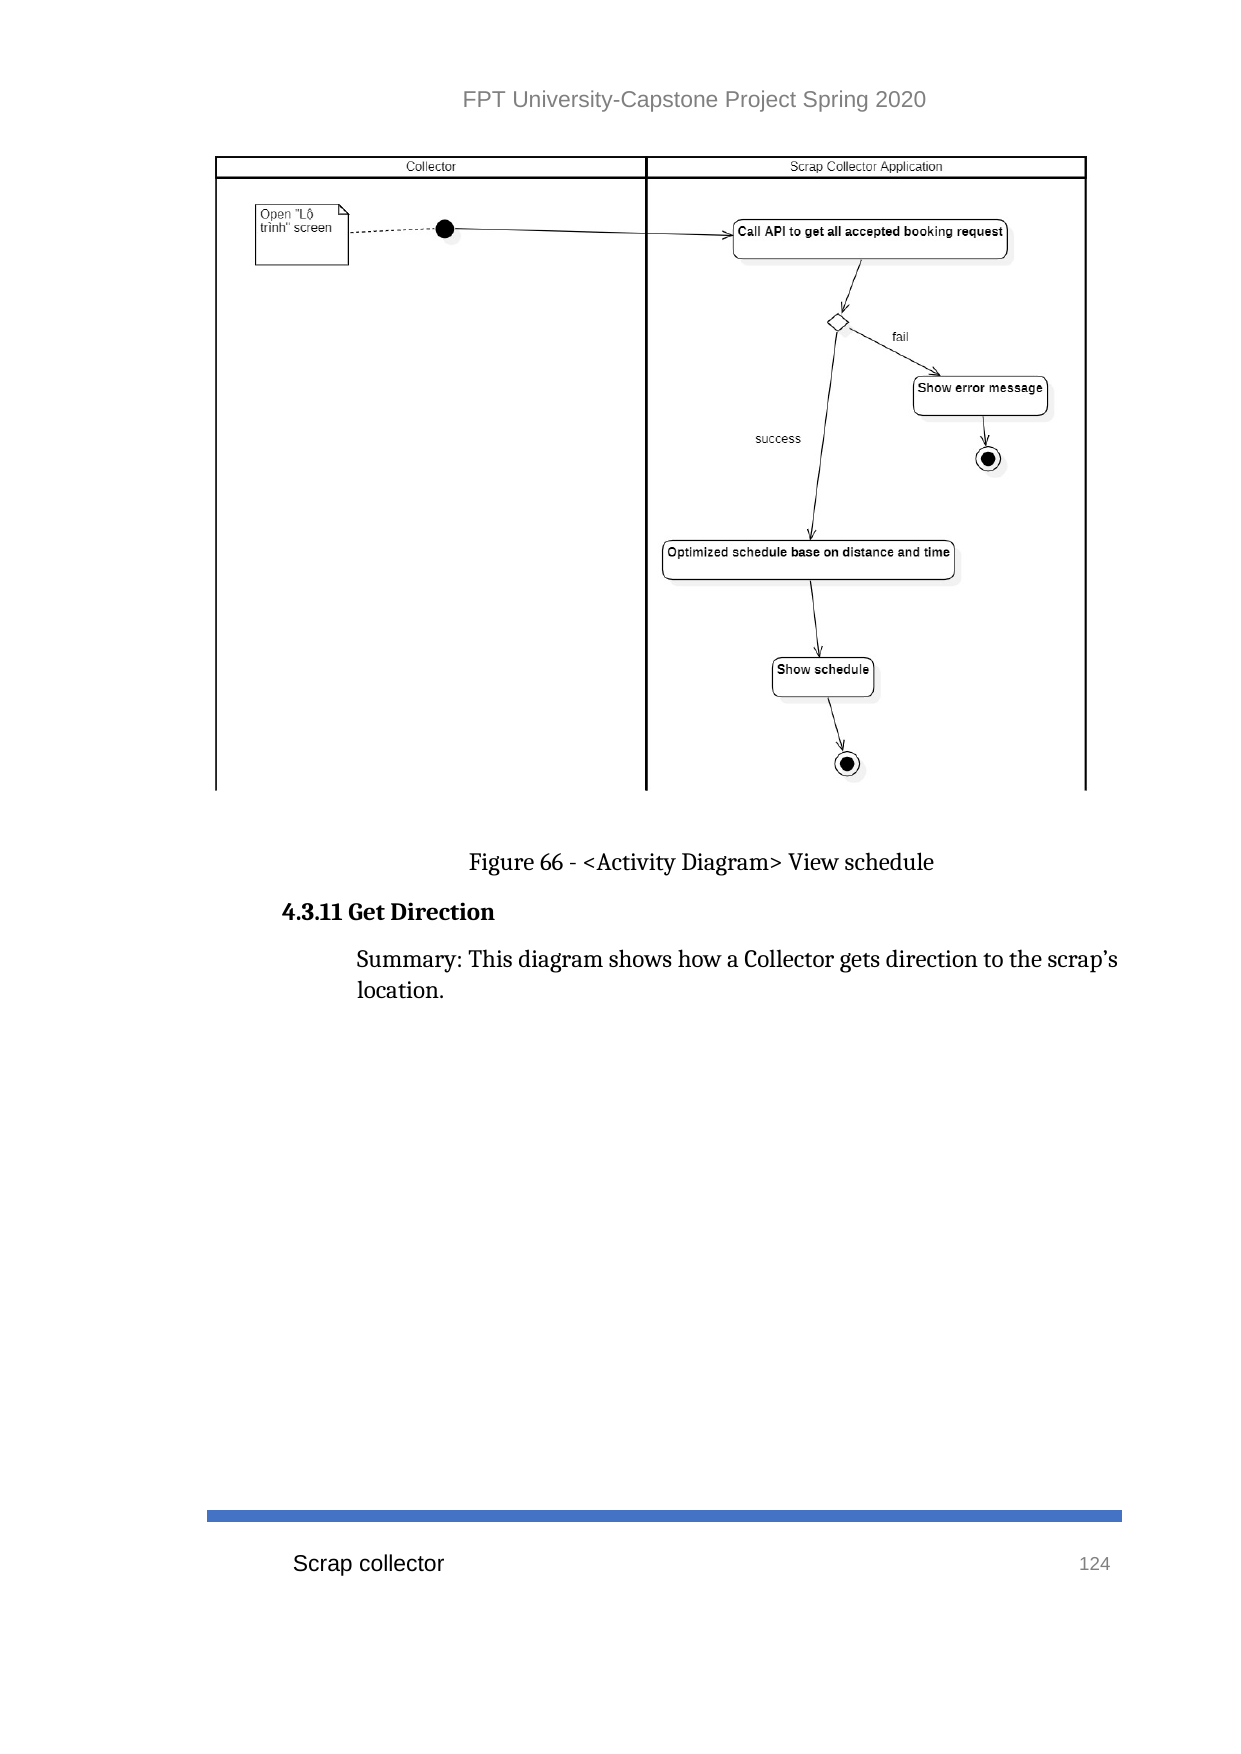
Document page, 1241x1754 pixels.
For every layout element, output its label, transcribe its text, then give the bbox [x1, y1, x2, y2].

subtitle 4.3.11 Get Direction [282, 897, 1122, 926]
text Summary: This diagram shows how a Collector gets direction to the scrap’s location. [357, 945, 1122, 1005]
picture [206, 147, 1124, 829]
